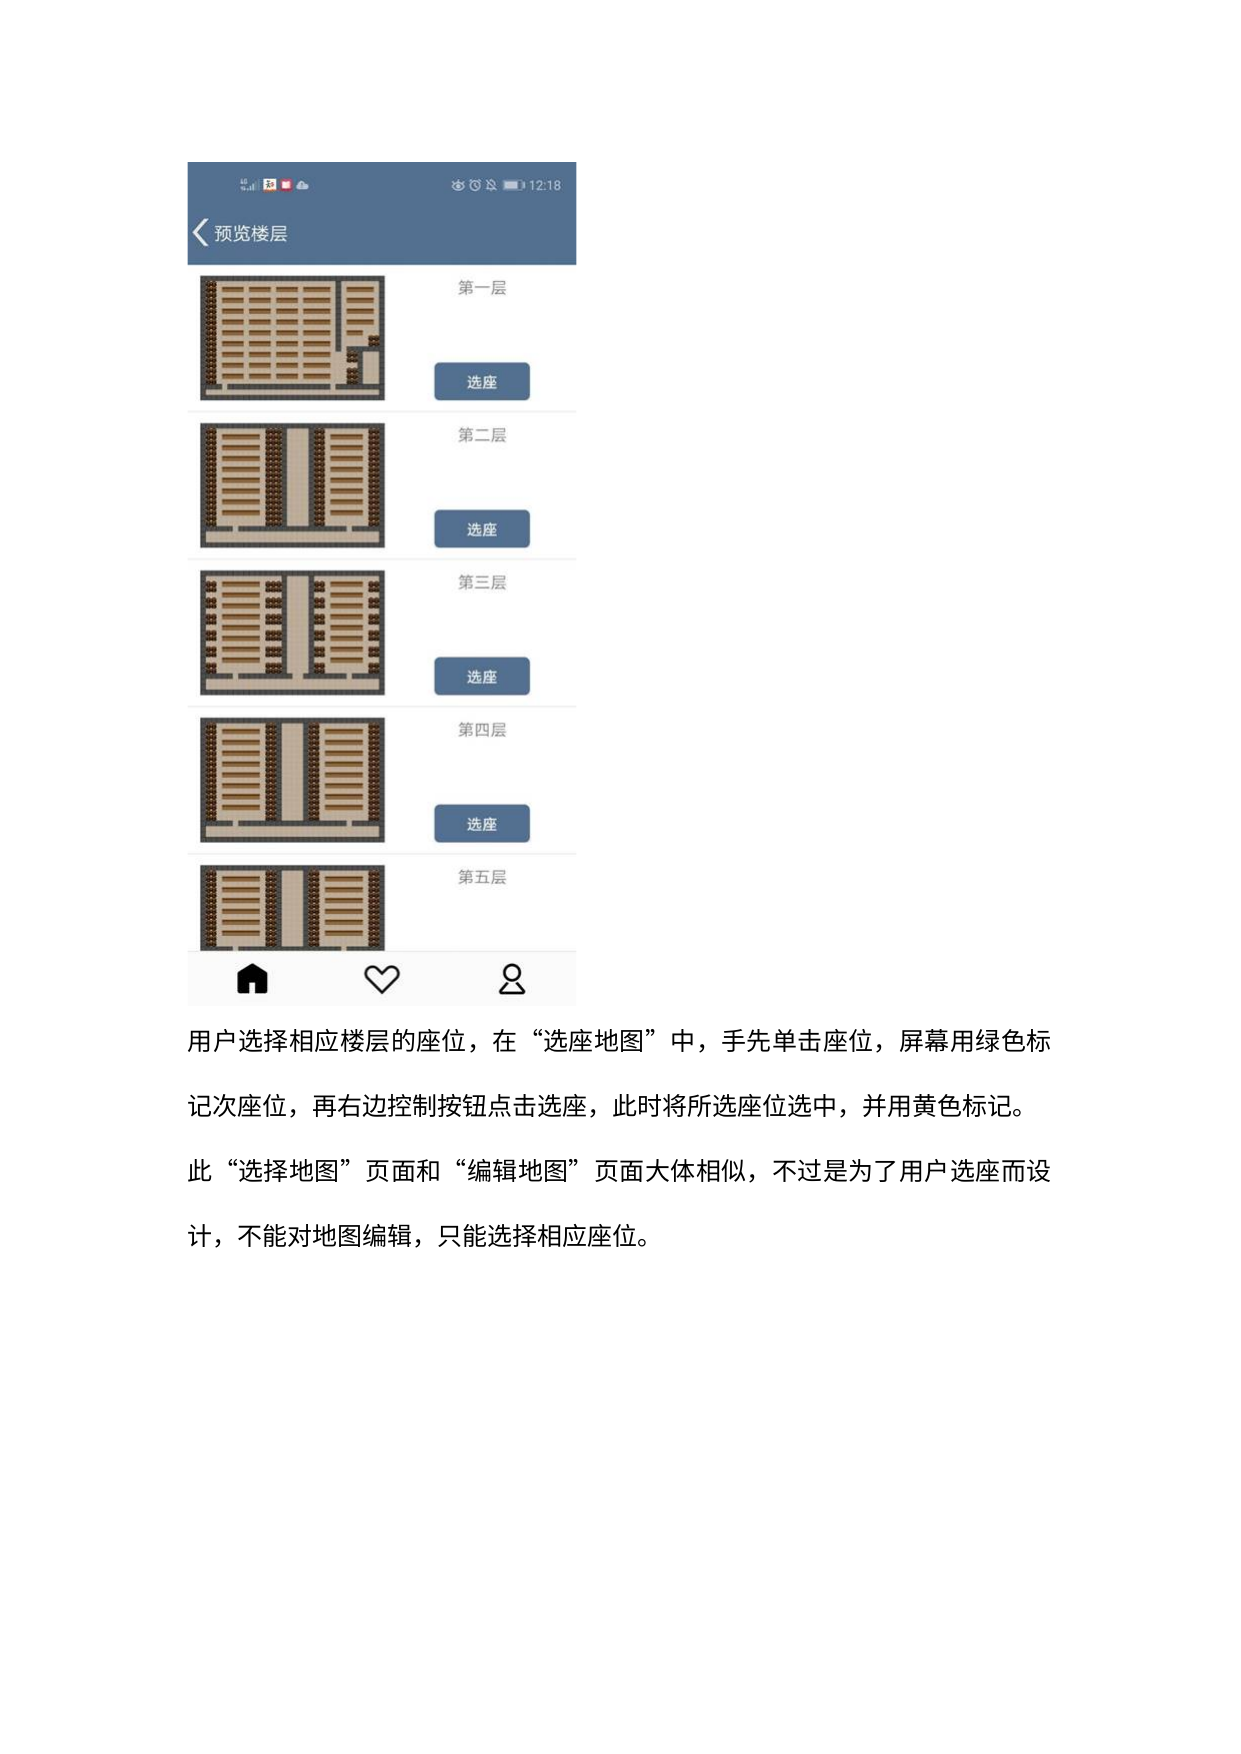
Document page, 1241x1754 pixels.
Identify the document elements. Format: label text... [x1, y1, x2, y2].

text 此“选择地图”页面和“编辑地图”页面大体相似，不过是为了用户选座而设计，不能对地图编辑，只能选择相应座位。 [187, 1137, 1053, 1267]
picture [187, 162, 577, 1006]
text 用户选择相应楼层的座位，在“选座地图”中，手先单击座位，屏幕用绿色标记次座位，再右边控制按钮点击选座，此时将所选座位选中，并用黄色标记。 [187, 1007, 1053, 1137]
